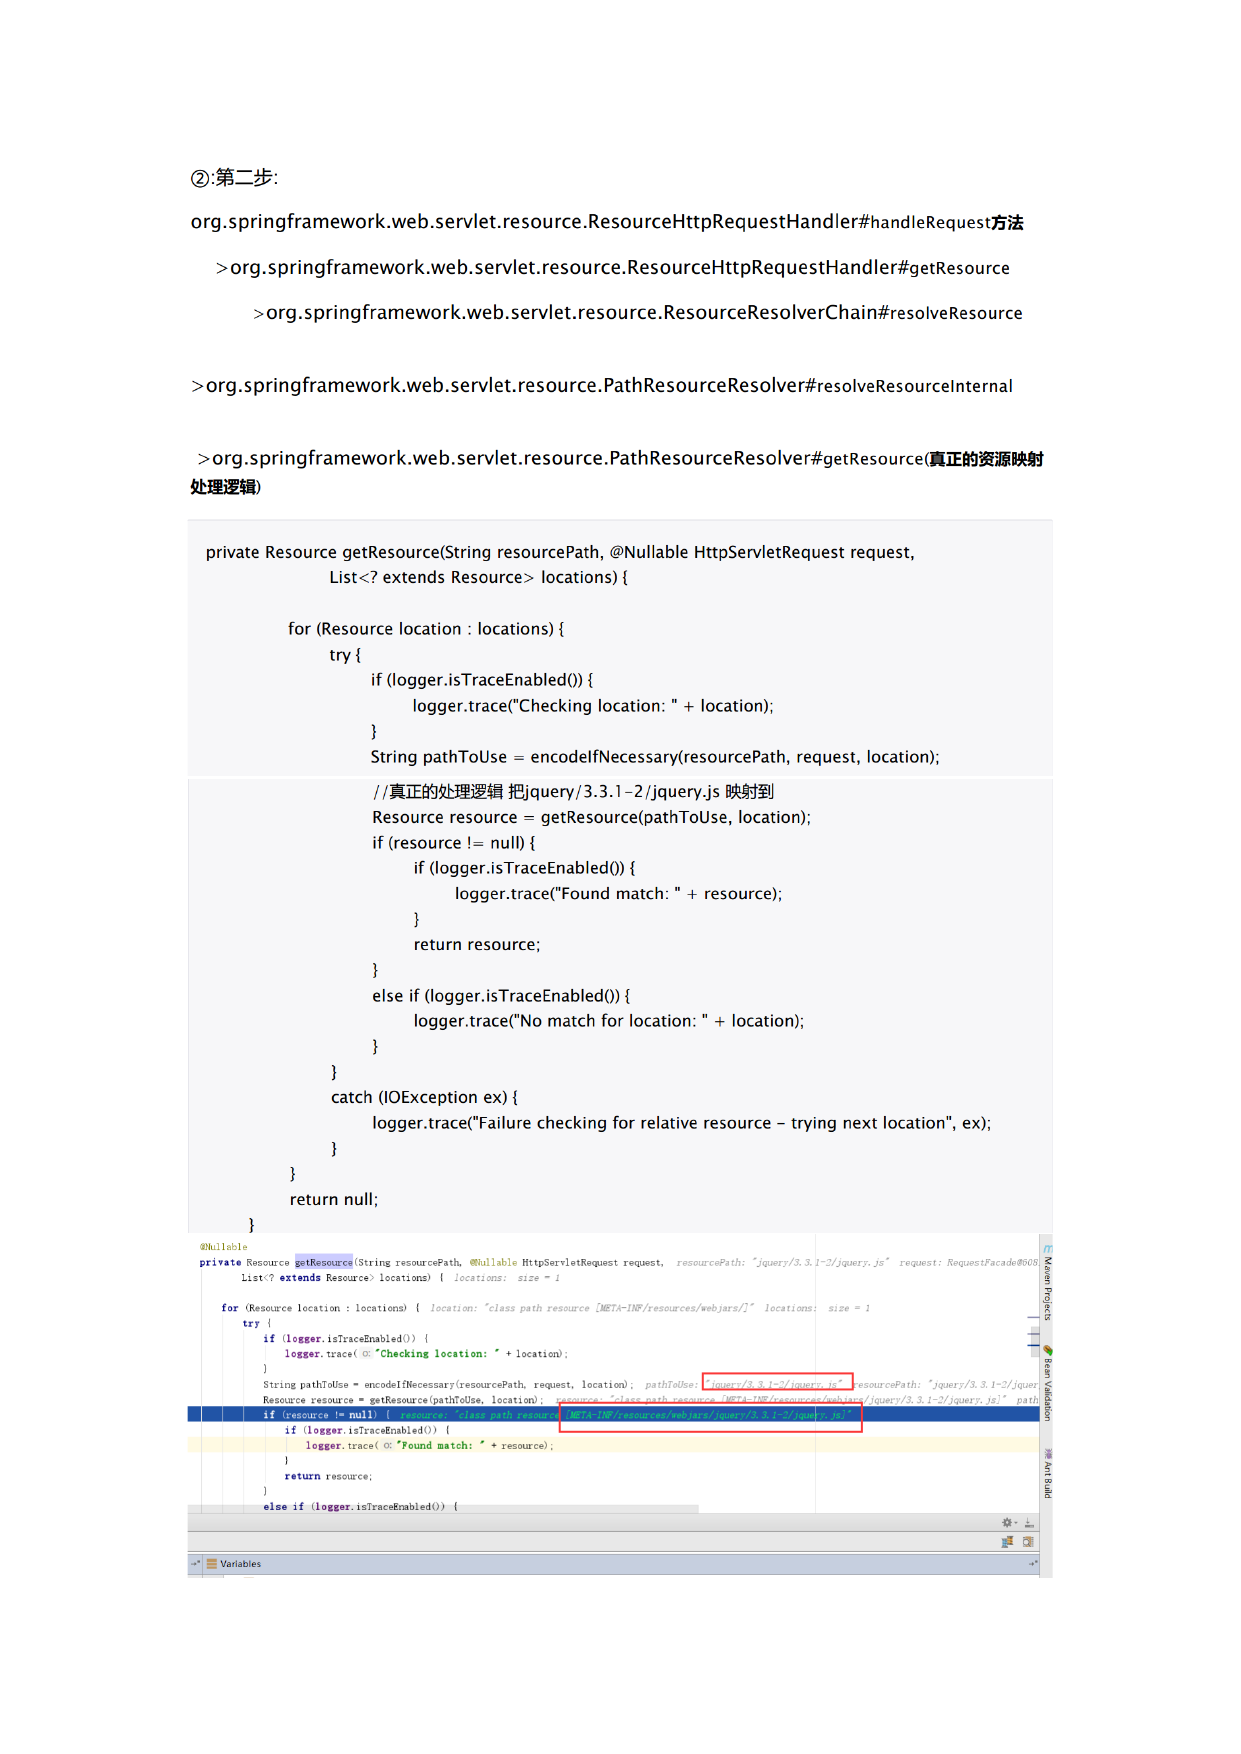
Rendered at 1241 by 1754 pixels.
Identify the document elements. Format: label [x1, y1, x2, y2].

picture [187, 1234, 1053, 1578]
picture [187, 779, 1053, 1233]
picture [187, 162, 1053, 506]
picture [187, 519, 1053, 776]
